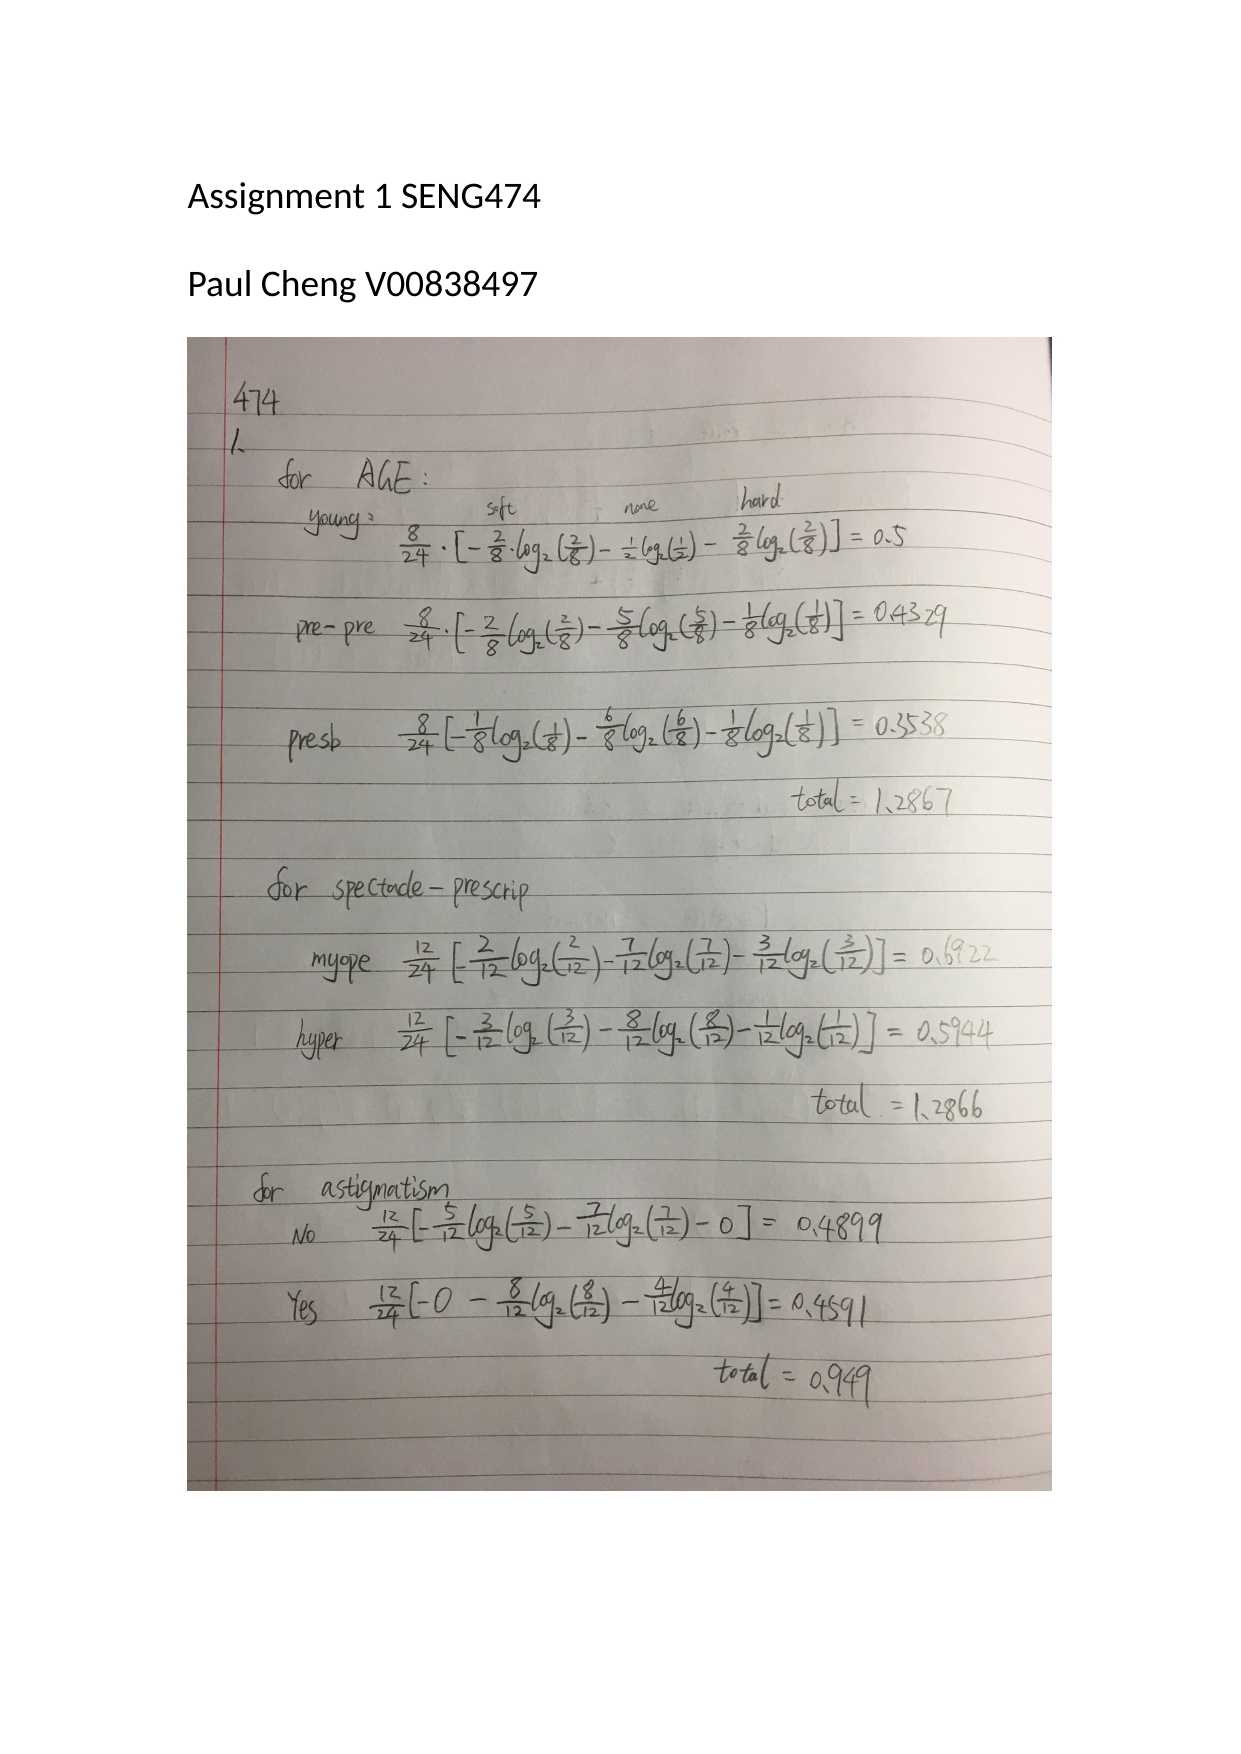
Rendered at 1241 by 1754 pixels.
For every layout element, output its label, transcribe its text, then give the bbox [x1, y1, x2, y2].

text Paul Cheng V00838497 [187, 250, 1053, 315]
text Assignment 1 SENG474 [187, 162, 1053, 227]
picture [187, 337, 1052, 1491]
